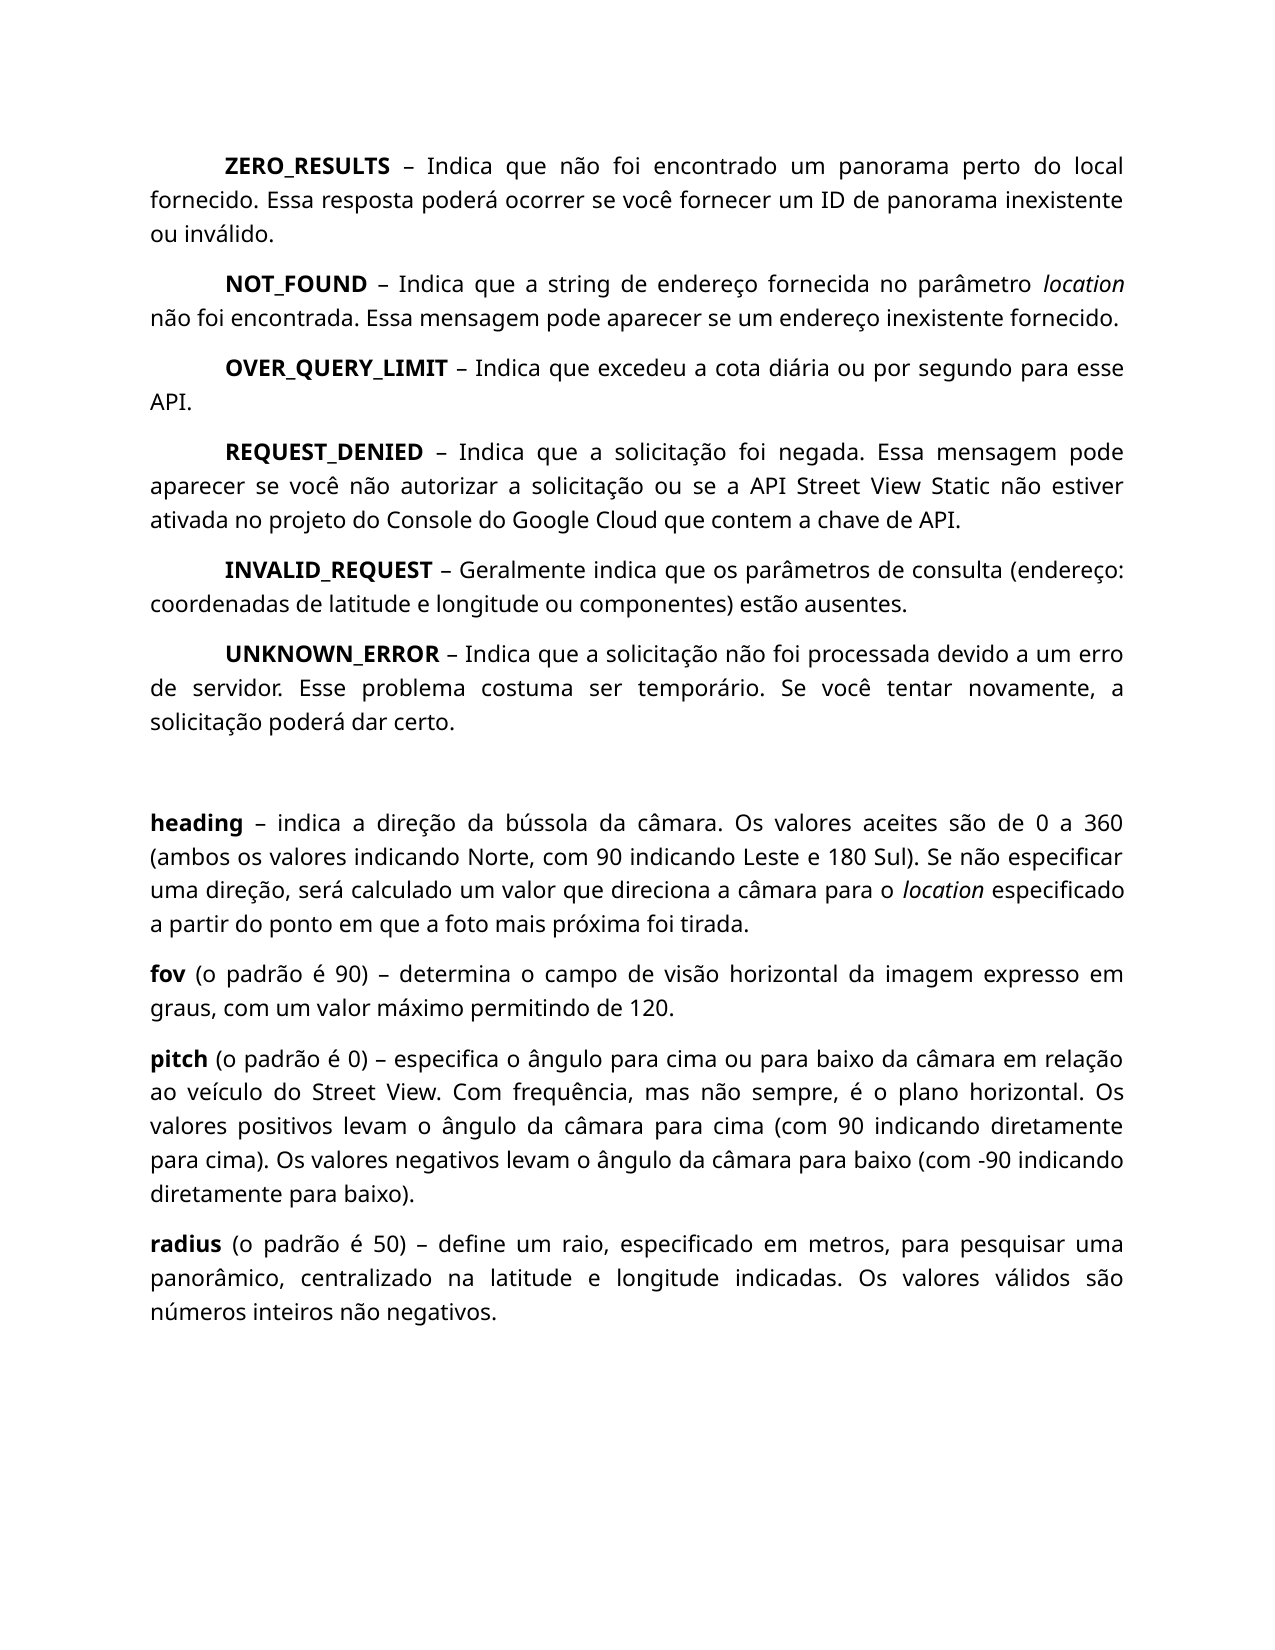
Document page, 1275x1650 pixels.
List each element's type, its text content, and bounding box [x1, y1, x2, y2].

text INVALID_REQUEST – Geralmente indica que os parâmetros de consulta (endereço: coordenadas de latitude e longitude ou componentes) estão ausentes. [150, 554, 1125, 619]
text NOT_FOUND – Indica que a string de endereço fornecida no parâmetro location não foi encontrada. Essa mensagem pode aparecer se um endereço inexistente fornecido. [150, 268, 1125, 333]
text fov (o padrão é 90) – determina o campo de visão horizontal da imagem expresso em graus, com um valor máximo permitindo de 120. [150, 958, 1125, 1023]
text UNKNOWN_ERROR – Indica que a solicitação não foi processada devido a um erro de servidor. Esse problema costuma ser temporário. Se você tentar novamente, a solicitação poderá dar certo. [150, 638, 1125, 737]
text REQUEST_DENIED – Indica que a solicitação foi negada. Essa mensagem pode aparecer se você não autorizar a solicitação ou se a API Street View Static não estiver ativada no projeto do Console do Google Cloud que contem a chave de API. [150, 436, 1125, 535]
text ZERO_RESULTS – Indica que não foi encontrado um panorama perto do local fornecido. Essa resposta poderá ocorrer se você fornecer um ID de panorama inexistente ou inválido. [150, 150, 1125, 249]
text pitch (o padrão é 0) – especifica o ângulo para cima ou para baixo da câmara em relação ao veículo do Street View. Com frequência, mas não sempre, é o plano horizontal. Os valores positivos levam o ângulo da câmara para cima (com 90 indicando diretamente para cima). Os valores negativos levam o ângulo da câmara para baixo (com -90 indicando diretamente para baixo). [150, 1042, 1125, 1209]
text heading – indica a direção da bússola da câmara. Os valores aceites são de 0 a 360 (ambos os valores indicando Norte, com 90 indicando Leste e 180 Sul). Se não especificar uma direção, será calculado um valor que direciona a câmara para o location especificado a partir do ponto em que a foto mais próxima foi tirada. [150, 807, 1125, 939]
text OVER_QUERY_LIMIT – Indica que excedeu a cota diária ou por segundo para esse API. [150, 352, 1125, 417]
text radius (o padrão é 50) – define um raio, especificado em metros, para pesquisar uma panorâmico, centralizado na latitude e longitude indicadas. Os valores válidos são números inteiros não negativos. [150, 1228, 1125, 1327]
